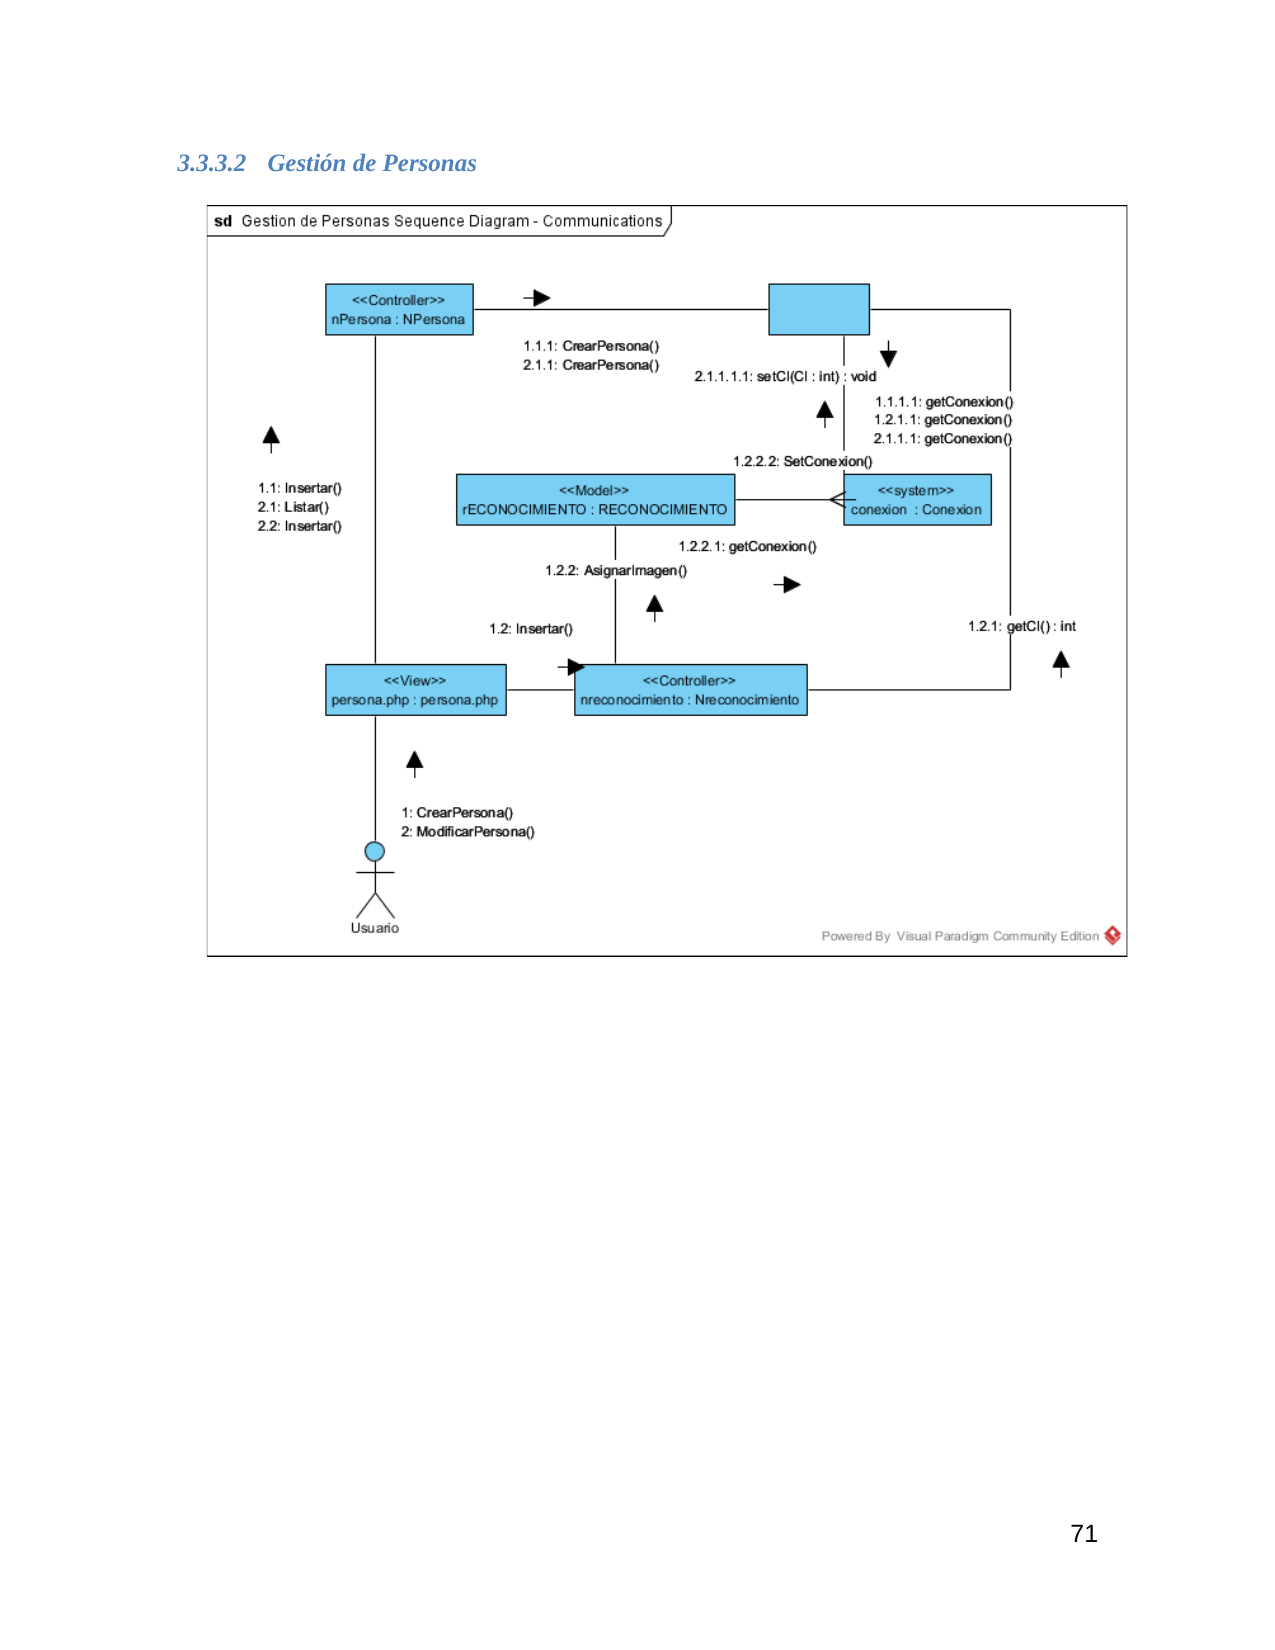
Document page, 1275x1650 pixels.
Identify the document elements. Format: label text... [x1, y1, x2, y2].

subtitle Gestión de Personas [177, 148, 1098, 176]
picture [206, 205, 1128, 957]
